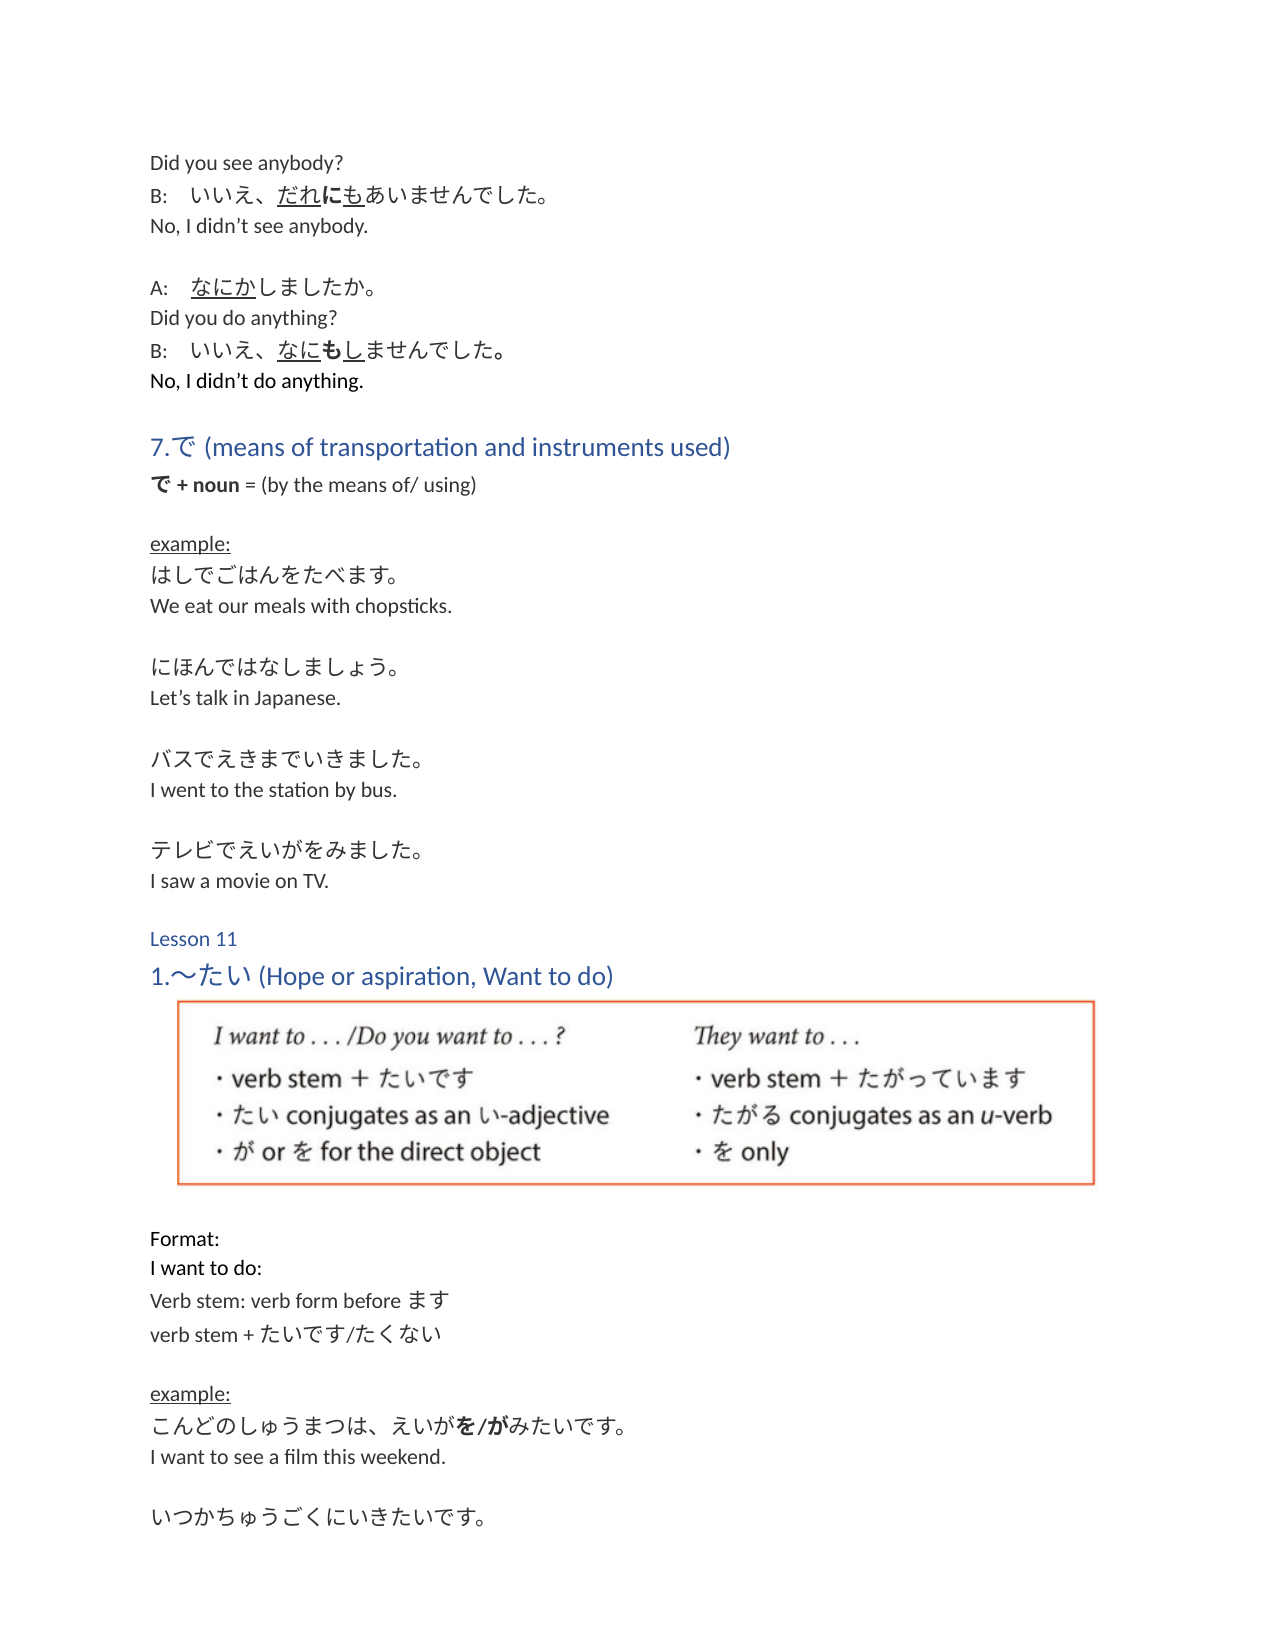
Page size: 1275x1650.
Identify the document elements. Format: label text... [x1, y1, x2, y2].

text Let’s talk in Japanese. [150, 684, 1125, 711]
text Format: [150, 1225, 1125, 1252]
text We eat our meals with chopsticks. [150, 593, 1125, 619]
text Did you see anybody? [150, 149, 1125, 176]
text I saw a movie on TV. [150, 868, 1125, 894]
text にほんではなしましょう。 [150, 650, 1125, 682]
text B: いいえ、なにもしませんでした。 [150, 333, 1125, 364]
text No, I didn’t do anything. [150, 367, 1125, 394]
text バスでえきまでいきました。 [150, 742, 1125, 773]
text で + noun = (by the means of/ using) [150, 467, 1125, 498]
text Did you do anything? [150, 304, 1125, 331]
text はしでごはんをたべます。 [150, 558, 1125, 590]
subtitle Lesson 11 [150, 925, 1125, 952]
text example: [150, 530, 1125, 556]
text No, I didn’t see anybody. [150, 212, 1125, 239]
text テレビでえいがをみました。 [150, 833, 1125, 865]
text こんどのしゅうまつは、えいがを/がみたいです。 [150, 1409, 1125, 1440]
subtitle ～たい (Hope or aspiration, Want to do) [150, 954, 1125, 993]
text example: [150, 1380, 1125, 1407]
text I want to see a film this weekend. [150, 1443, 1125, 1469]
subtitle で (means of transportation and instruments used) [150, 424, 1125, 464]
text I want to do: [150, 1254, 1125, 1281]
picture [176, 996, 1099, 1192]
text Verb stem: verb form before ます [150, 1283, 1125, 1314]
text verb stem + たいです/たくない [150, 1317, 1125, 1349]
text A: なにかしましたか。 [150, 270, 1125, 302]
text いつかちゅうごくにいきたいです。 [150, 1500, 1125, 1532]
text I went to the station by bus. [150, 776, 1125, 803]
text B: いいえ、だれにもあいませんでした。 [150, 178, 1125, 210]
